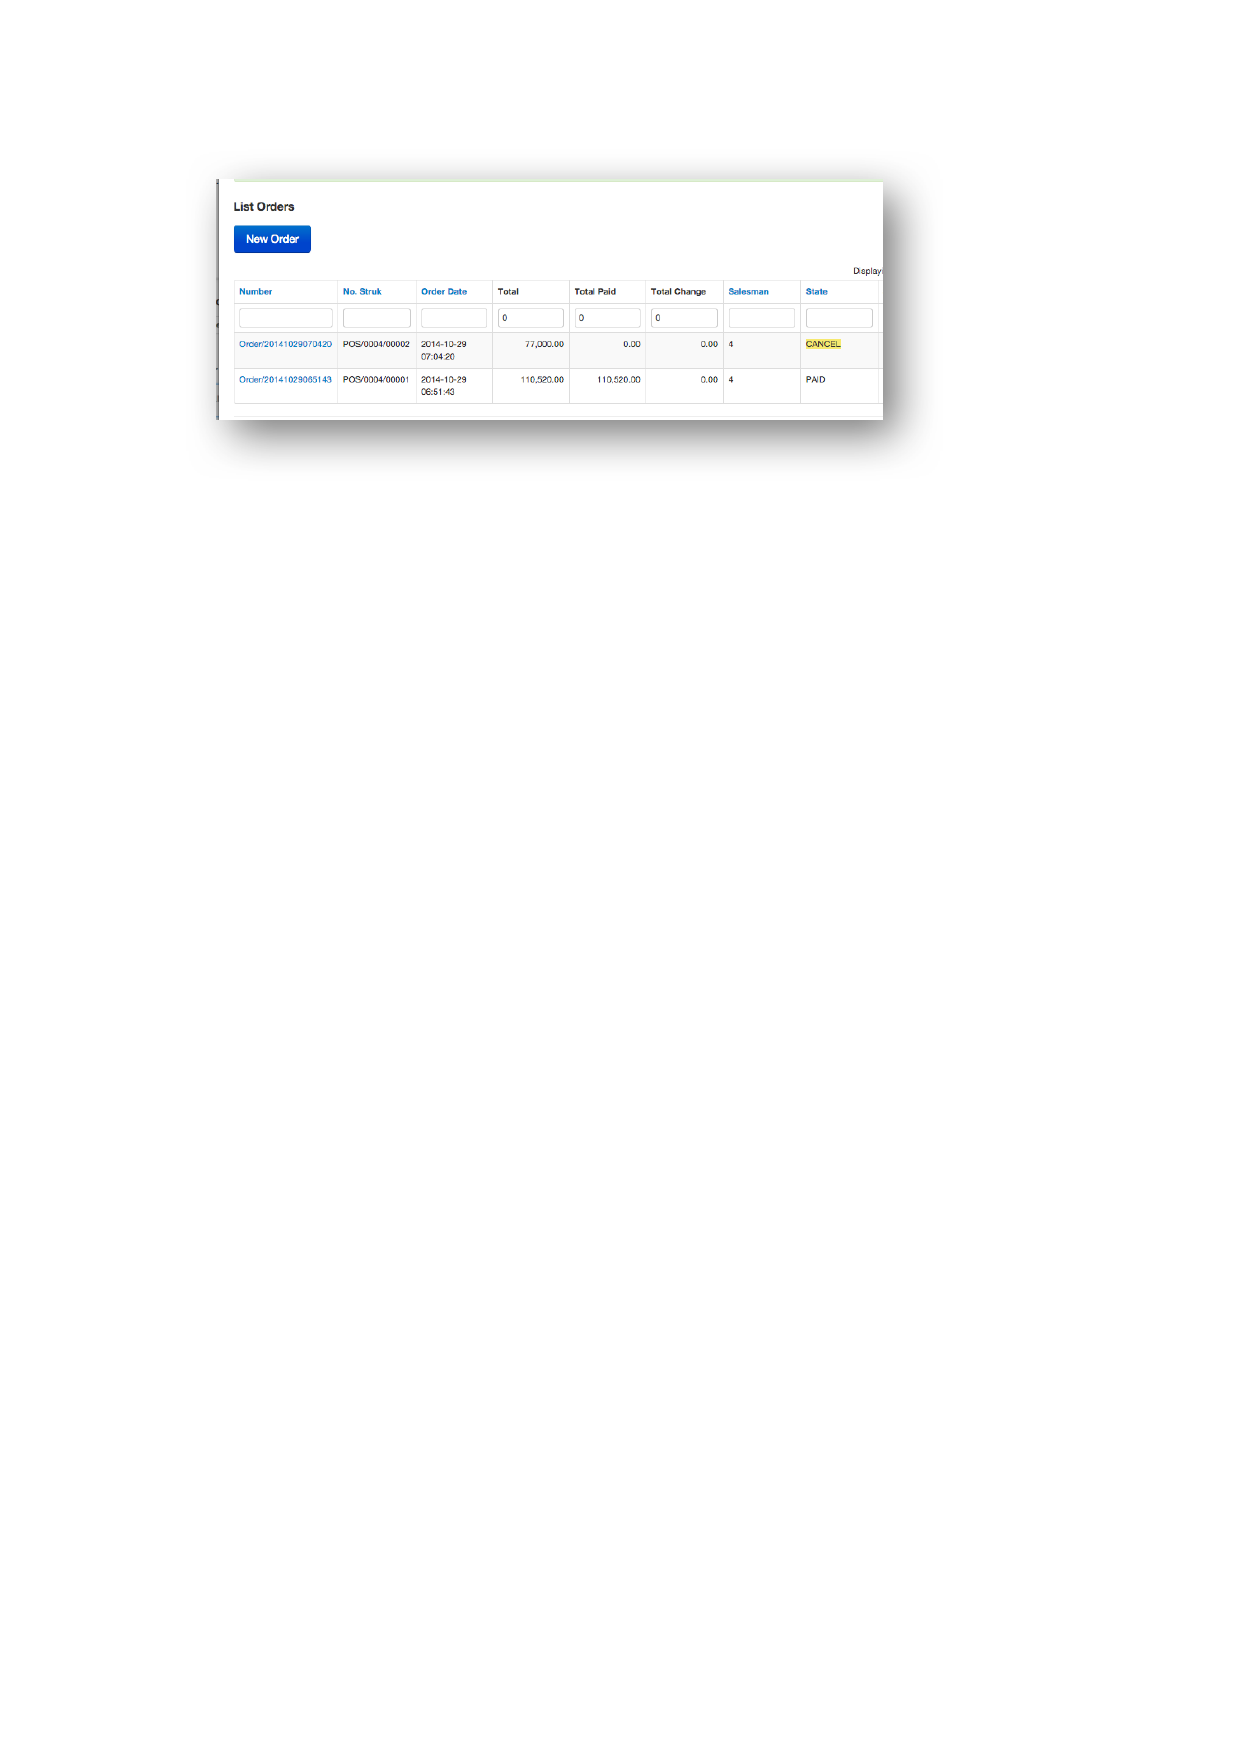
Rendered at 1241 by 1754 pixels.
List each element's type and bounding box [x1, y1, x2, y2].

picture [216, 179, 883, 420]
